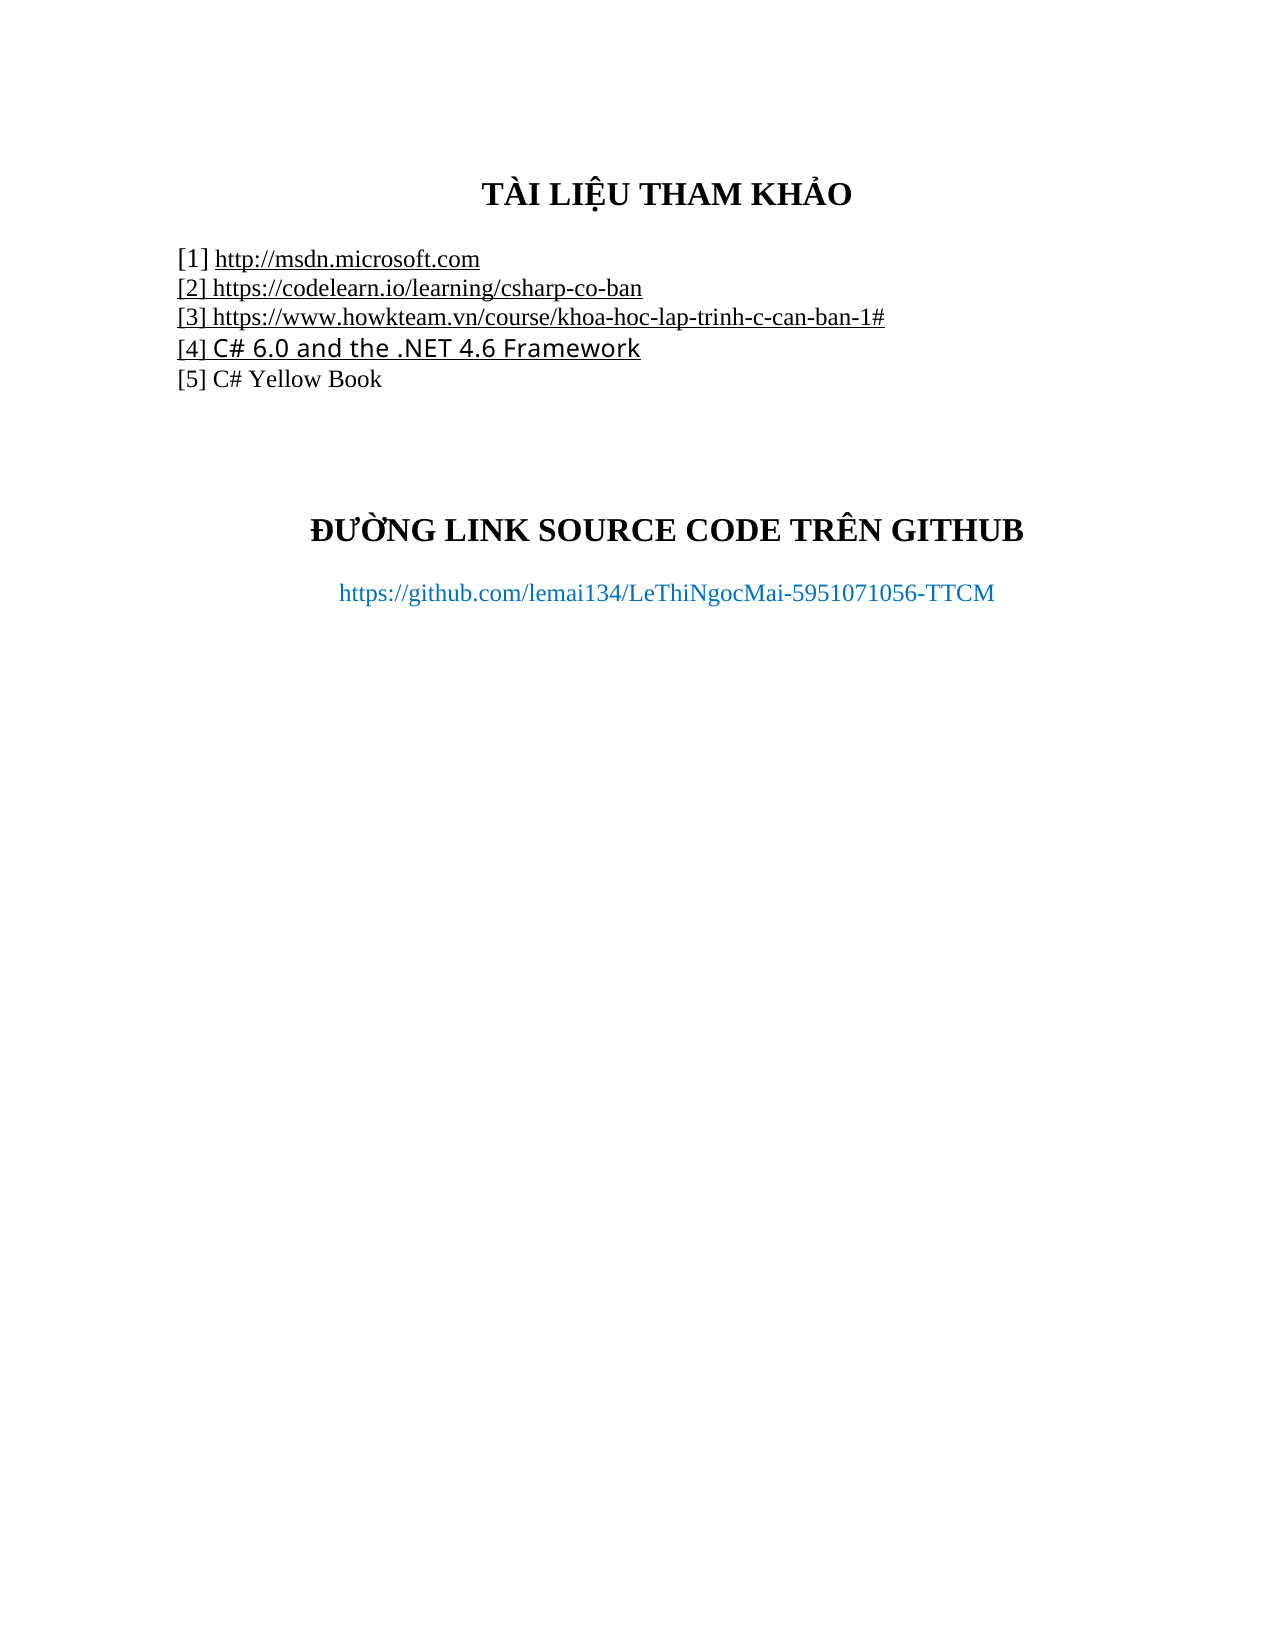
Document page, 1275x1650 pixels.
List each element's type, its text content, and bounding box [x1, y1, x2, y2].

text [3] https://www.howkteam.vn/course/khoa-hoc-lap-trinh-c-can-ban-1# [177, 302, 1157, 330]
text [2] https://codelearn.io/learning/csharp-co-ban [177, 273, 1157, 302]
subtitle ĐƯỜNG LINK SOURCE CODE TRÊN GITHUB [177, 511, 1157, 549]
text https://github.com/lemai134/LeThiNgocMai-5951071056-TTCM [177, 578, 1157, 606]
text [1] http://msdn.microsoft.com [177, 242, 1157, 273]
text [5] C# Yellow Book [177, 364, 1157, 393]
subtitle TÀI LIỆU THAM KHẢO [177, 175, 1157, 213]
text [4] C# 6.0 and the .NET 4.6 Framework [177, 330, 1157, 364]
